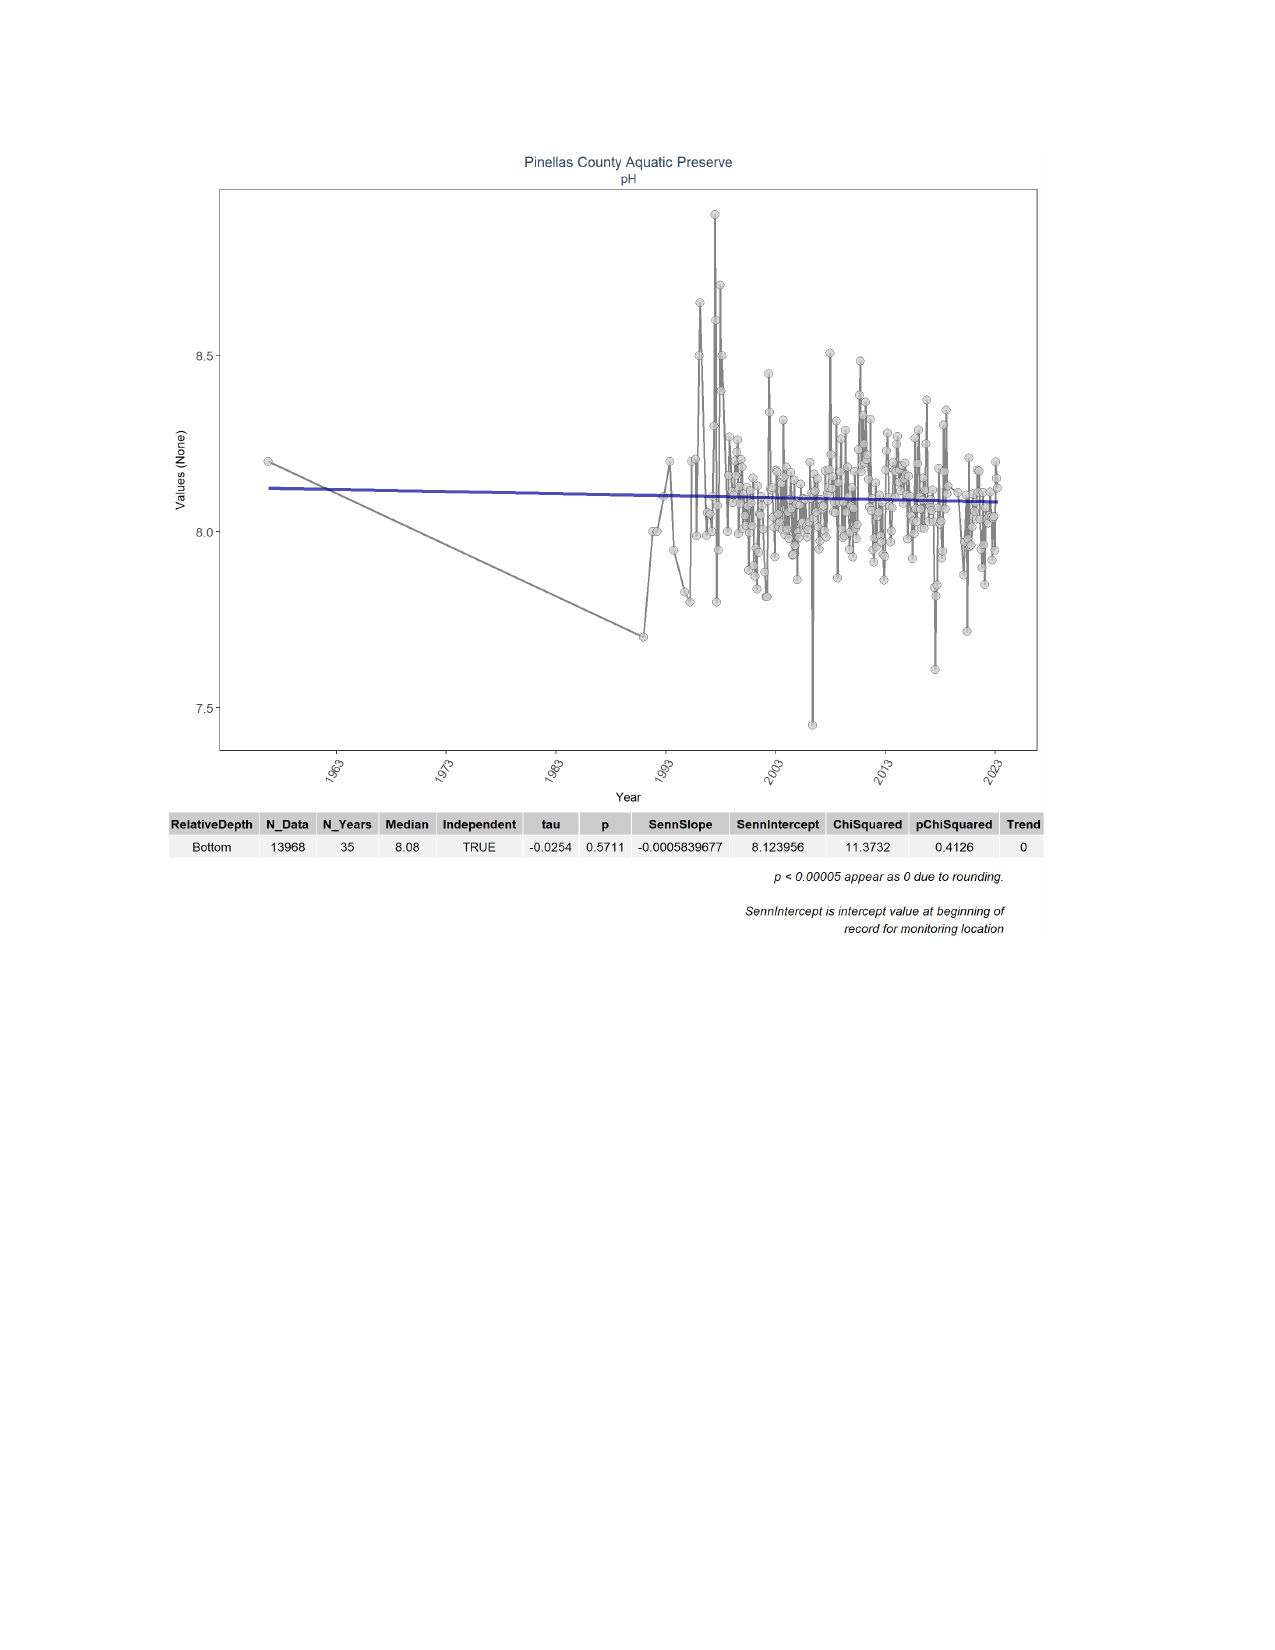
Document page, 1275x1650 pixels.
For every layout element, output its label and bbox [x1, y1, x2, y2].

picture [168, 150, 1044, 938]
